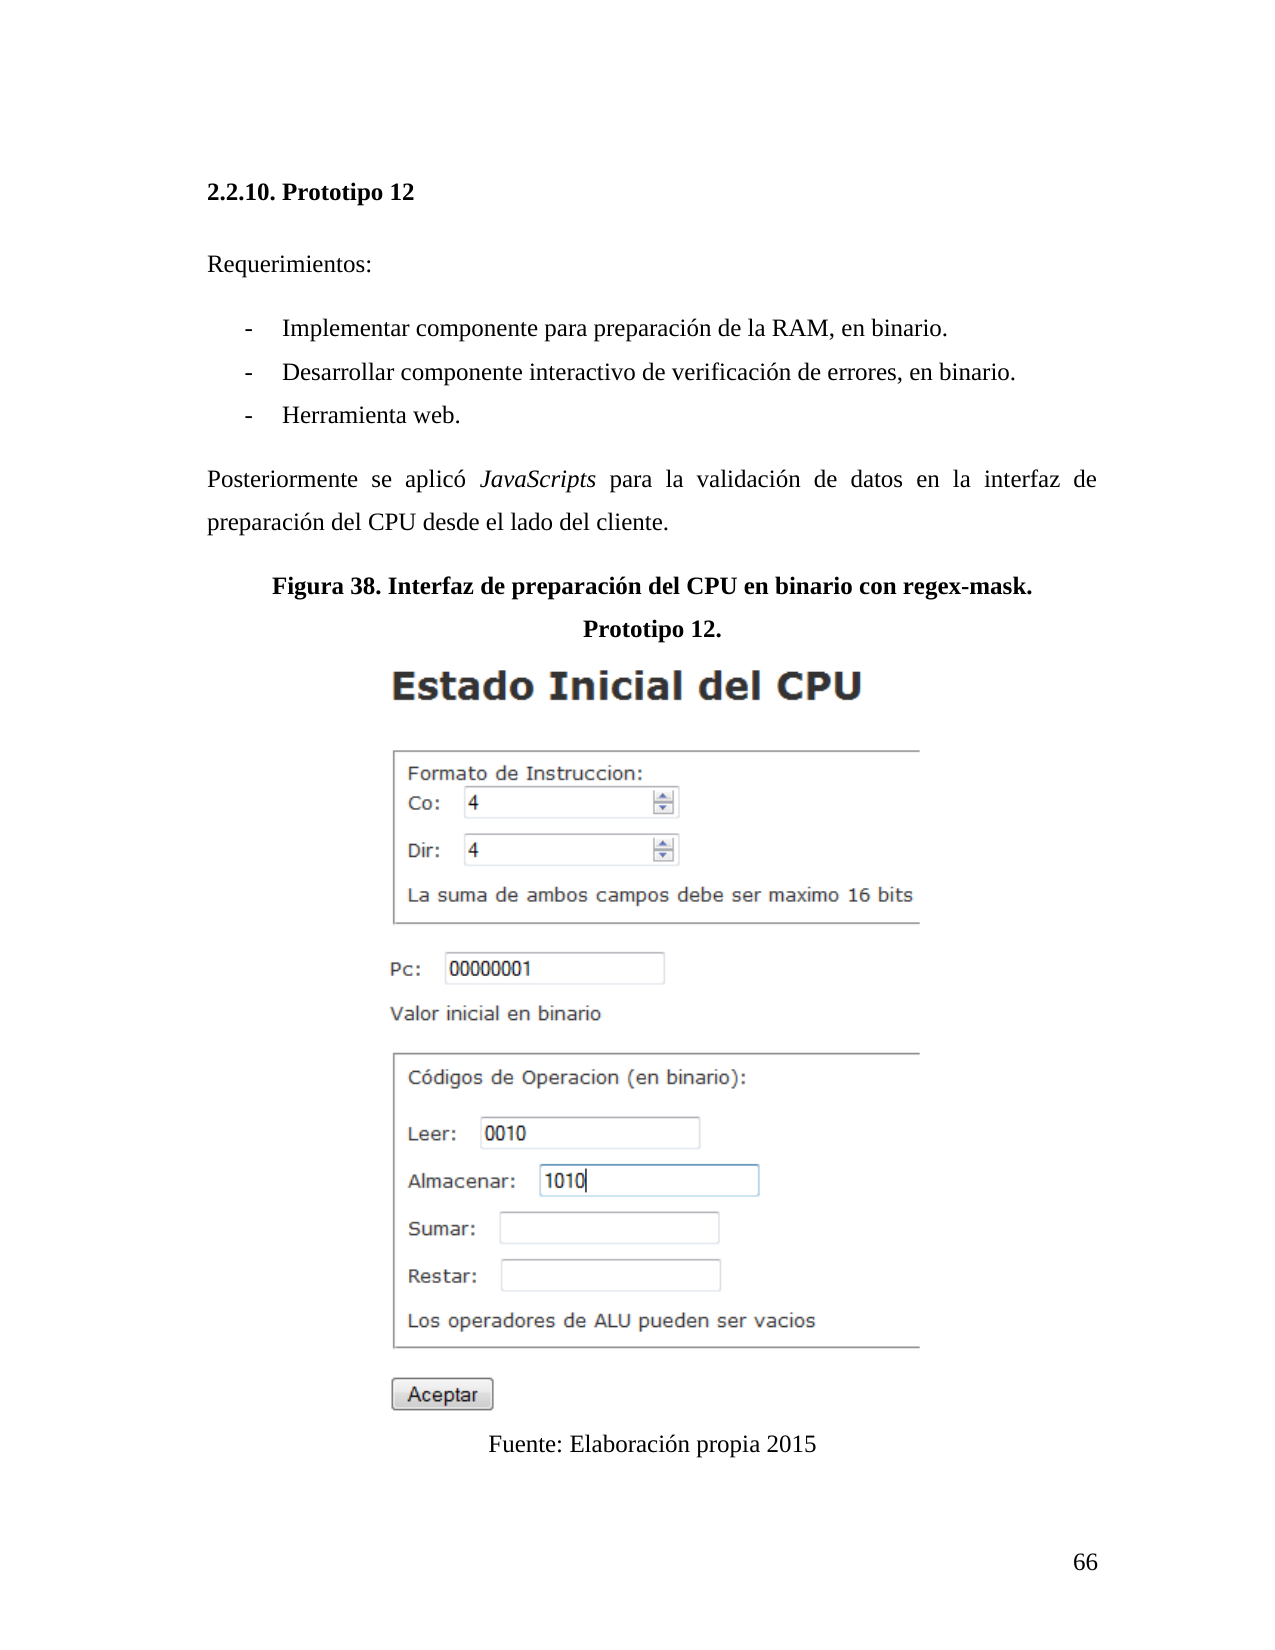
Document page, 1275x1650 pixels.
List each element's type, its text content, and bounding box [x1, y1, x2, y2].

subtitle 2.2.10. Prototipo 12 [207, 177, 1098, 206]
picture [385, 657, 920, 1415]
text Fuente: Elaboración propia 2015 [207, 1429, 1098, 1458]
list Implementar componente para preparación de la RAM, en binario. [244, 313, 1098, 342]
list Herramienta web. [244, 400, 1098, 428]
list Desarrollar componente interactivo de verificación de errores, en binario. [244, 357, 1098, 385]
text Prototipo 12. [207, 614, 1098, 643]
text Figura 38. Interfaz de preparación del CPU en binario con regex-mask. [207, 571, 1098, 599]
text Requerimientos: [207, 249, 1098, 278]
text Posteriormente se aplicó JavaScripts para la validación de datos en la interfaz de preparación del CPU desde el lado del cliente. [207, 464, 1098, 536]
